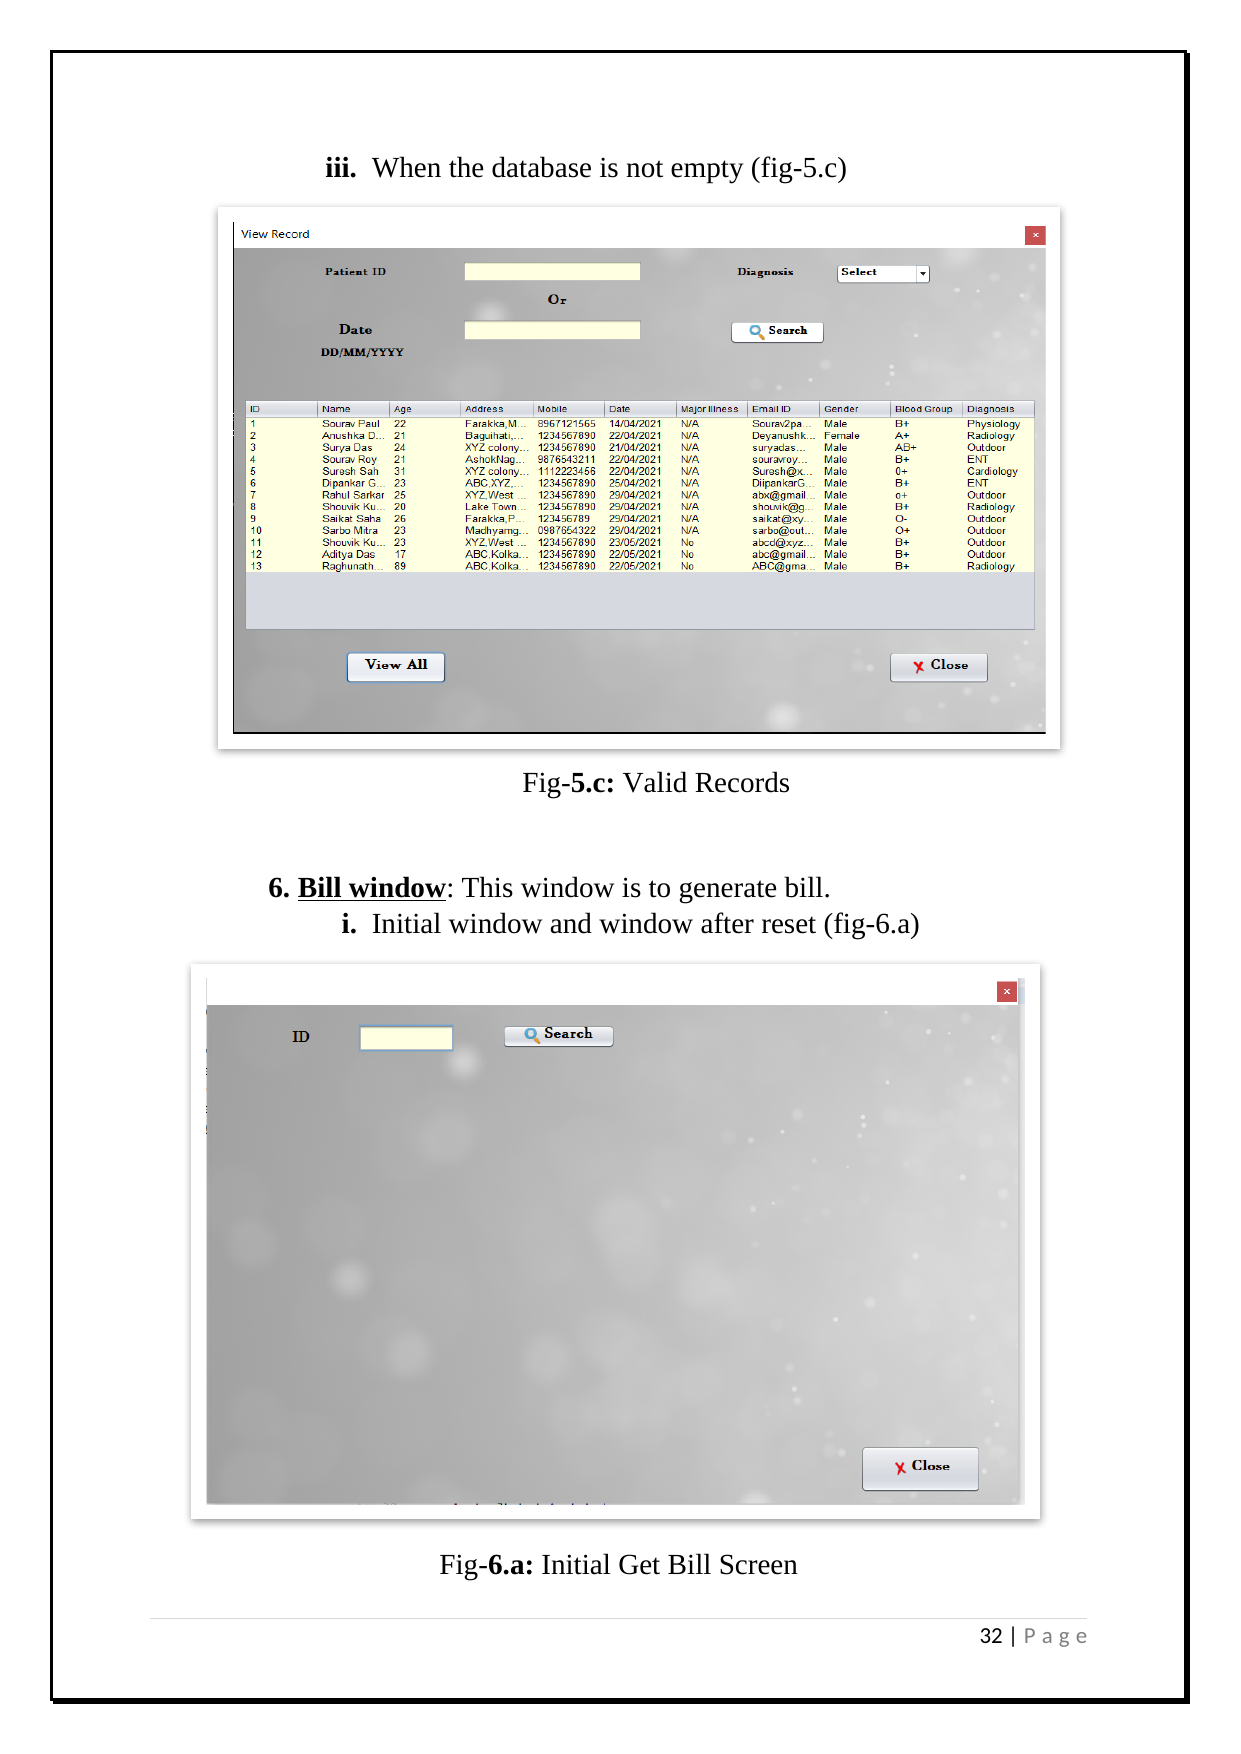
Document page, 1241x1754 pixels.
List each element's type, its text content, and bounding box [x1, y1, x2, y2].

picture [233, 222, 1046, 734]
list Bill window: This window is to generate bill. [268, 871, 1087, 904]
text Fig-6.a: Initial Get Bill Screen [150, 1547, 1087, 1581]
list Initial window and window after reset (fig-6.a) [357, 907, 1087, 940]
picture [206, 978, 1025, 1505]
list When the database is not empty (fig-5.c) [357, 150, 1087, 183]
